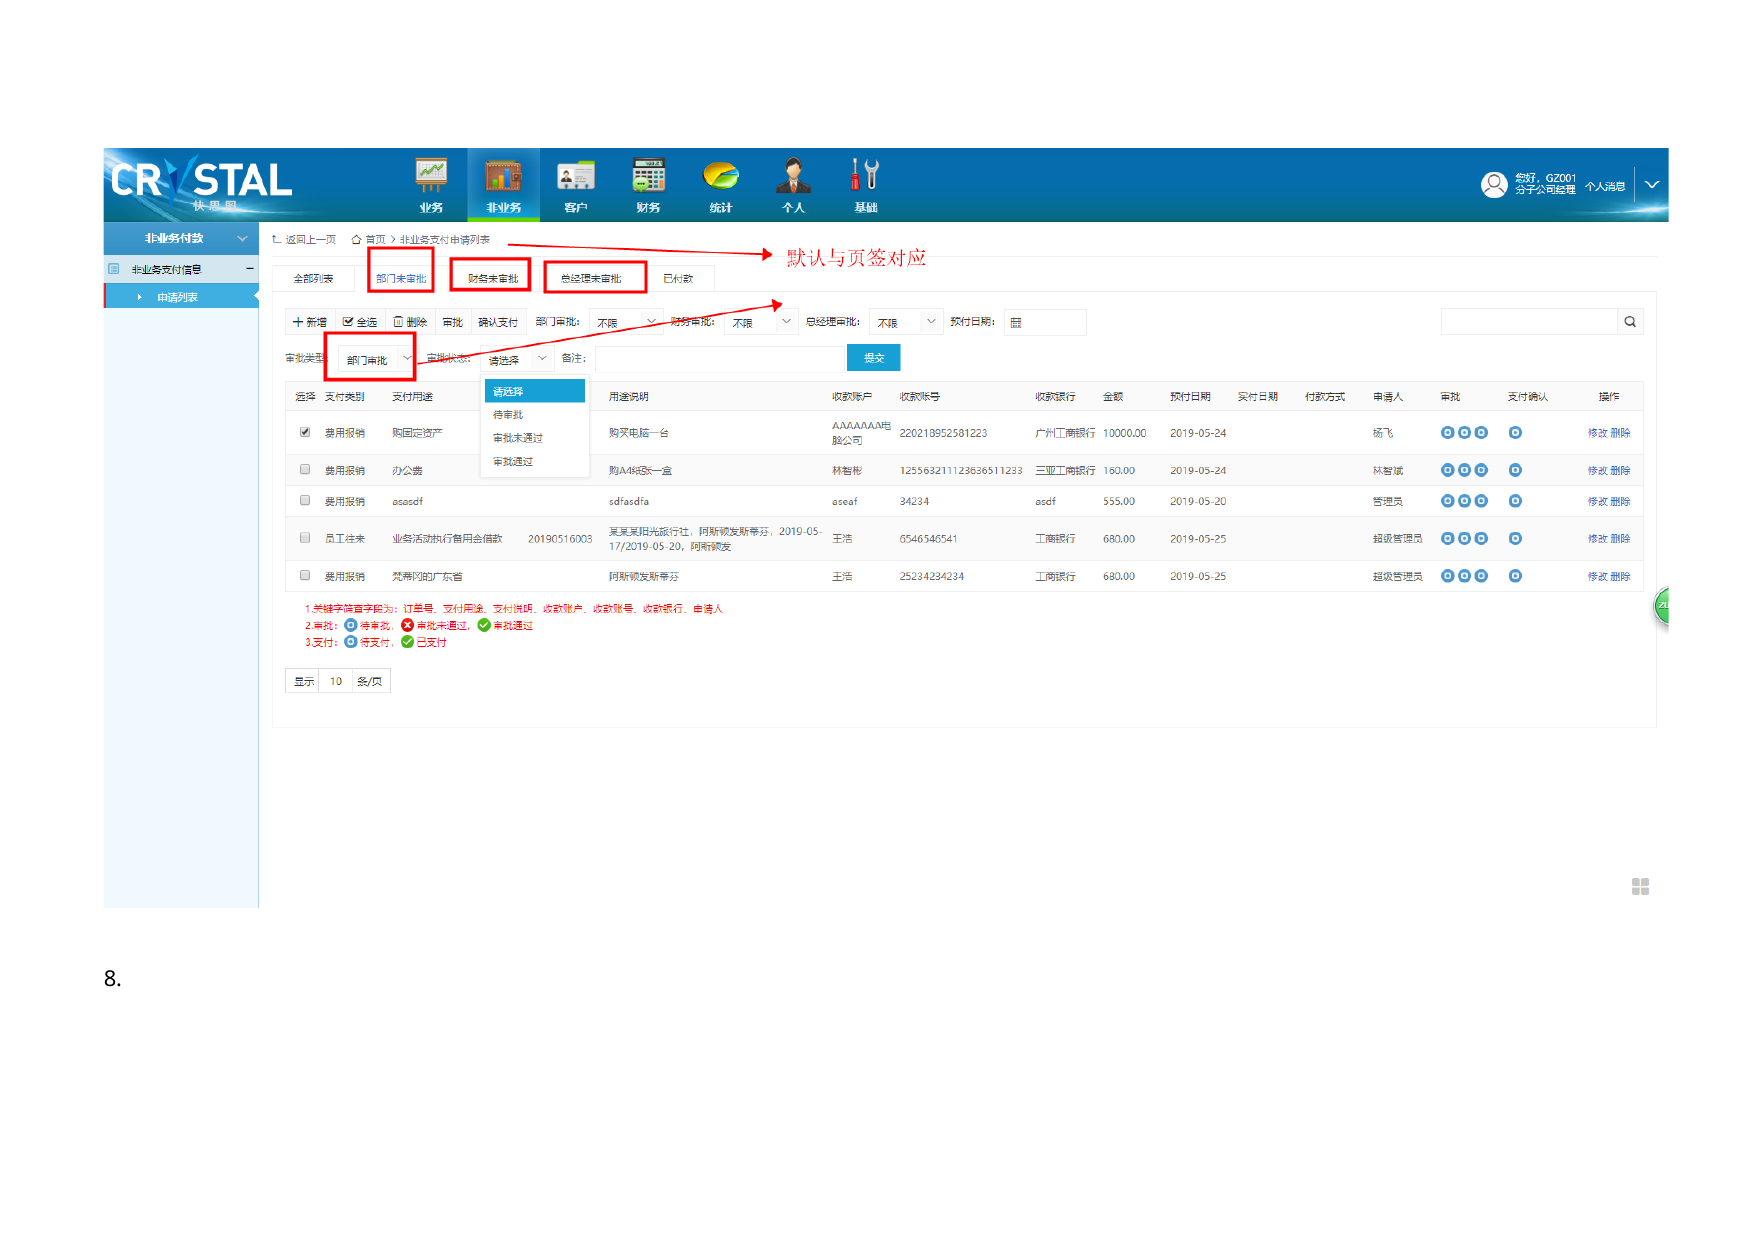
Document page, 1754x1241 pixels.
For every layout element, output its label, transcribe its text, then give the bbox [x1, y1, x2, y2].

text 8. [103, 961, 1668, 994]
picture [103, 148, 1669, 908]
